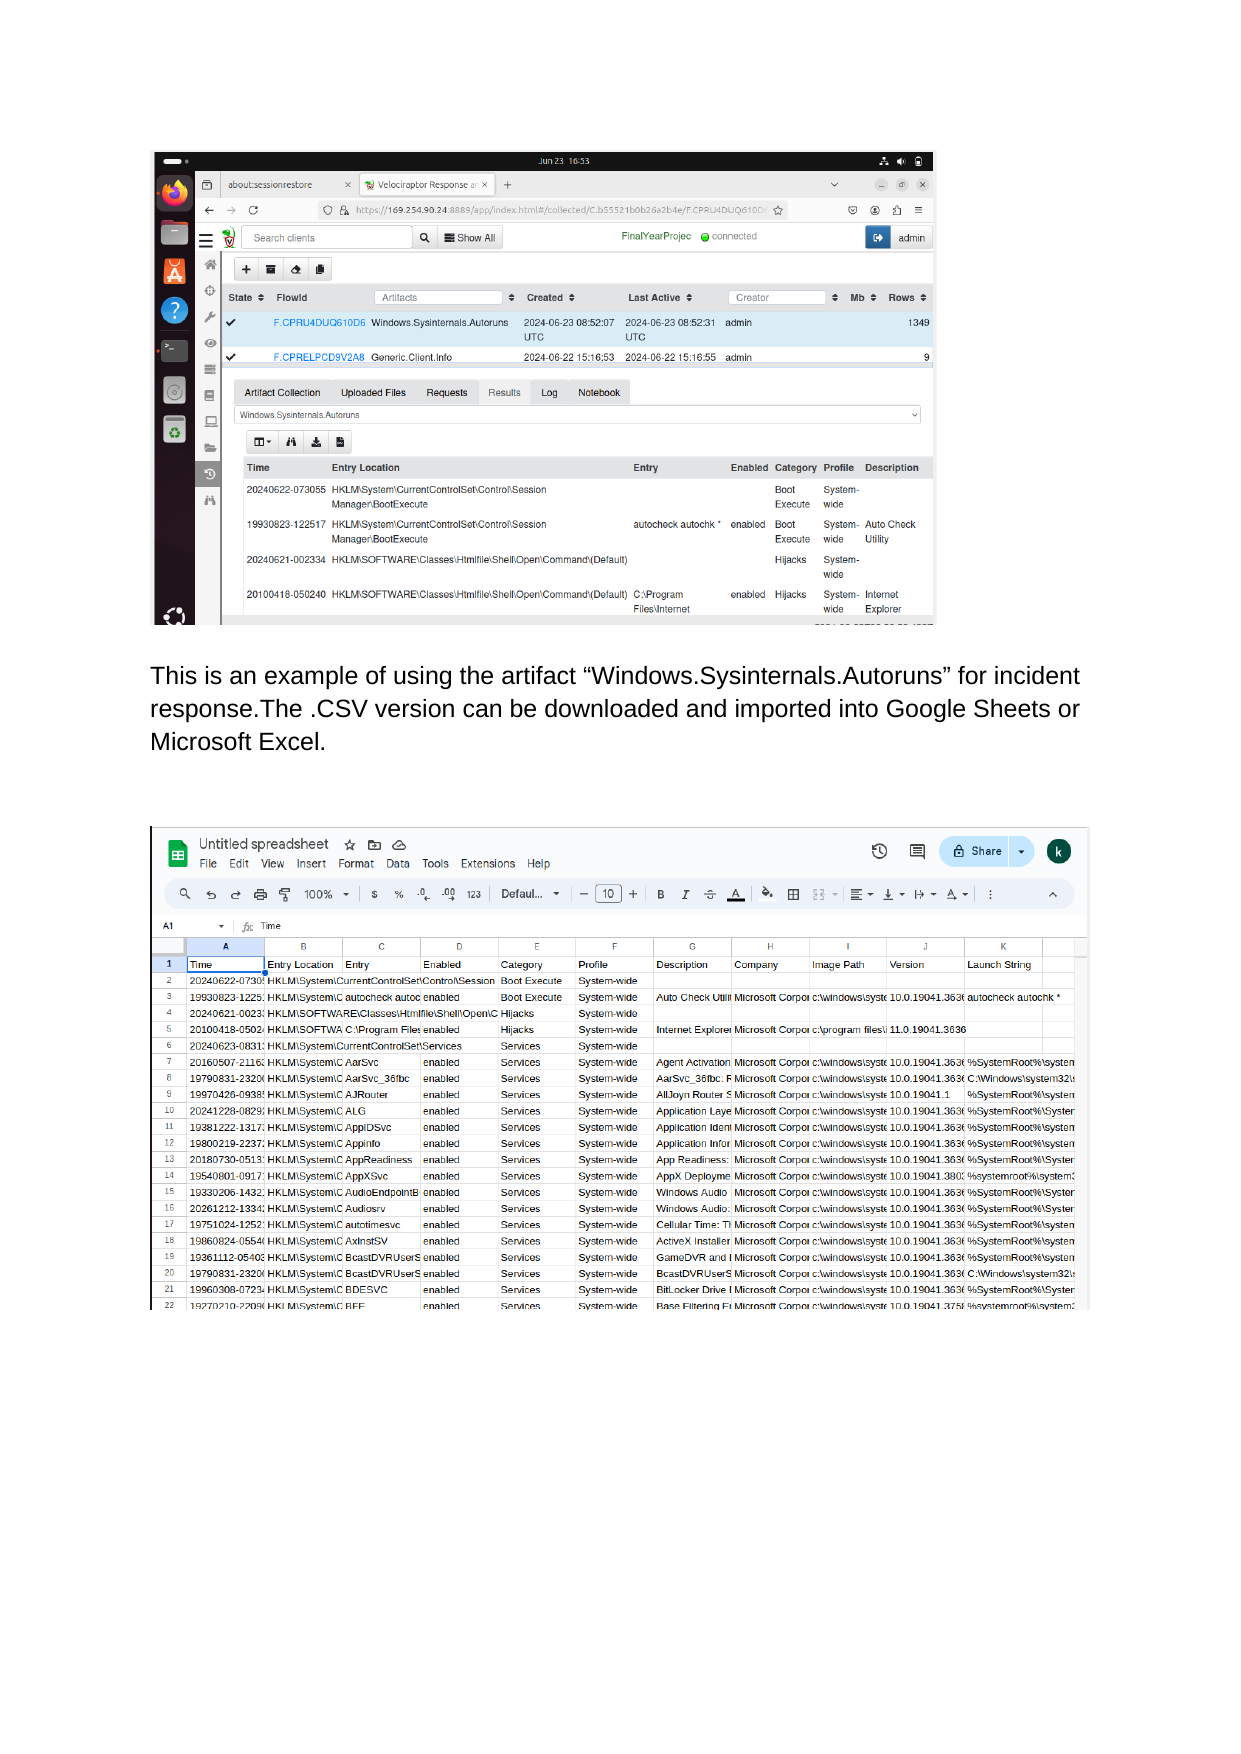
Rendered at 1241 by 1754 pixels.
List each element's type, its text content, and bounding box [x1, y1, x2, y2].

picture [150, 150, 937, 625]
text This is an example of using the artifact “Windows.Sysinternals.Autoruns” for incident response.The .CSV version can be downloaded and imported into Google Sheets or Microsoft Excel. [150, 661, 1090, 756]
picture [150, 826, 1091, 1310]
